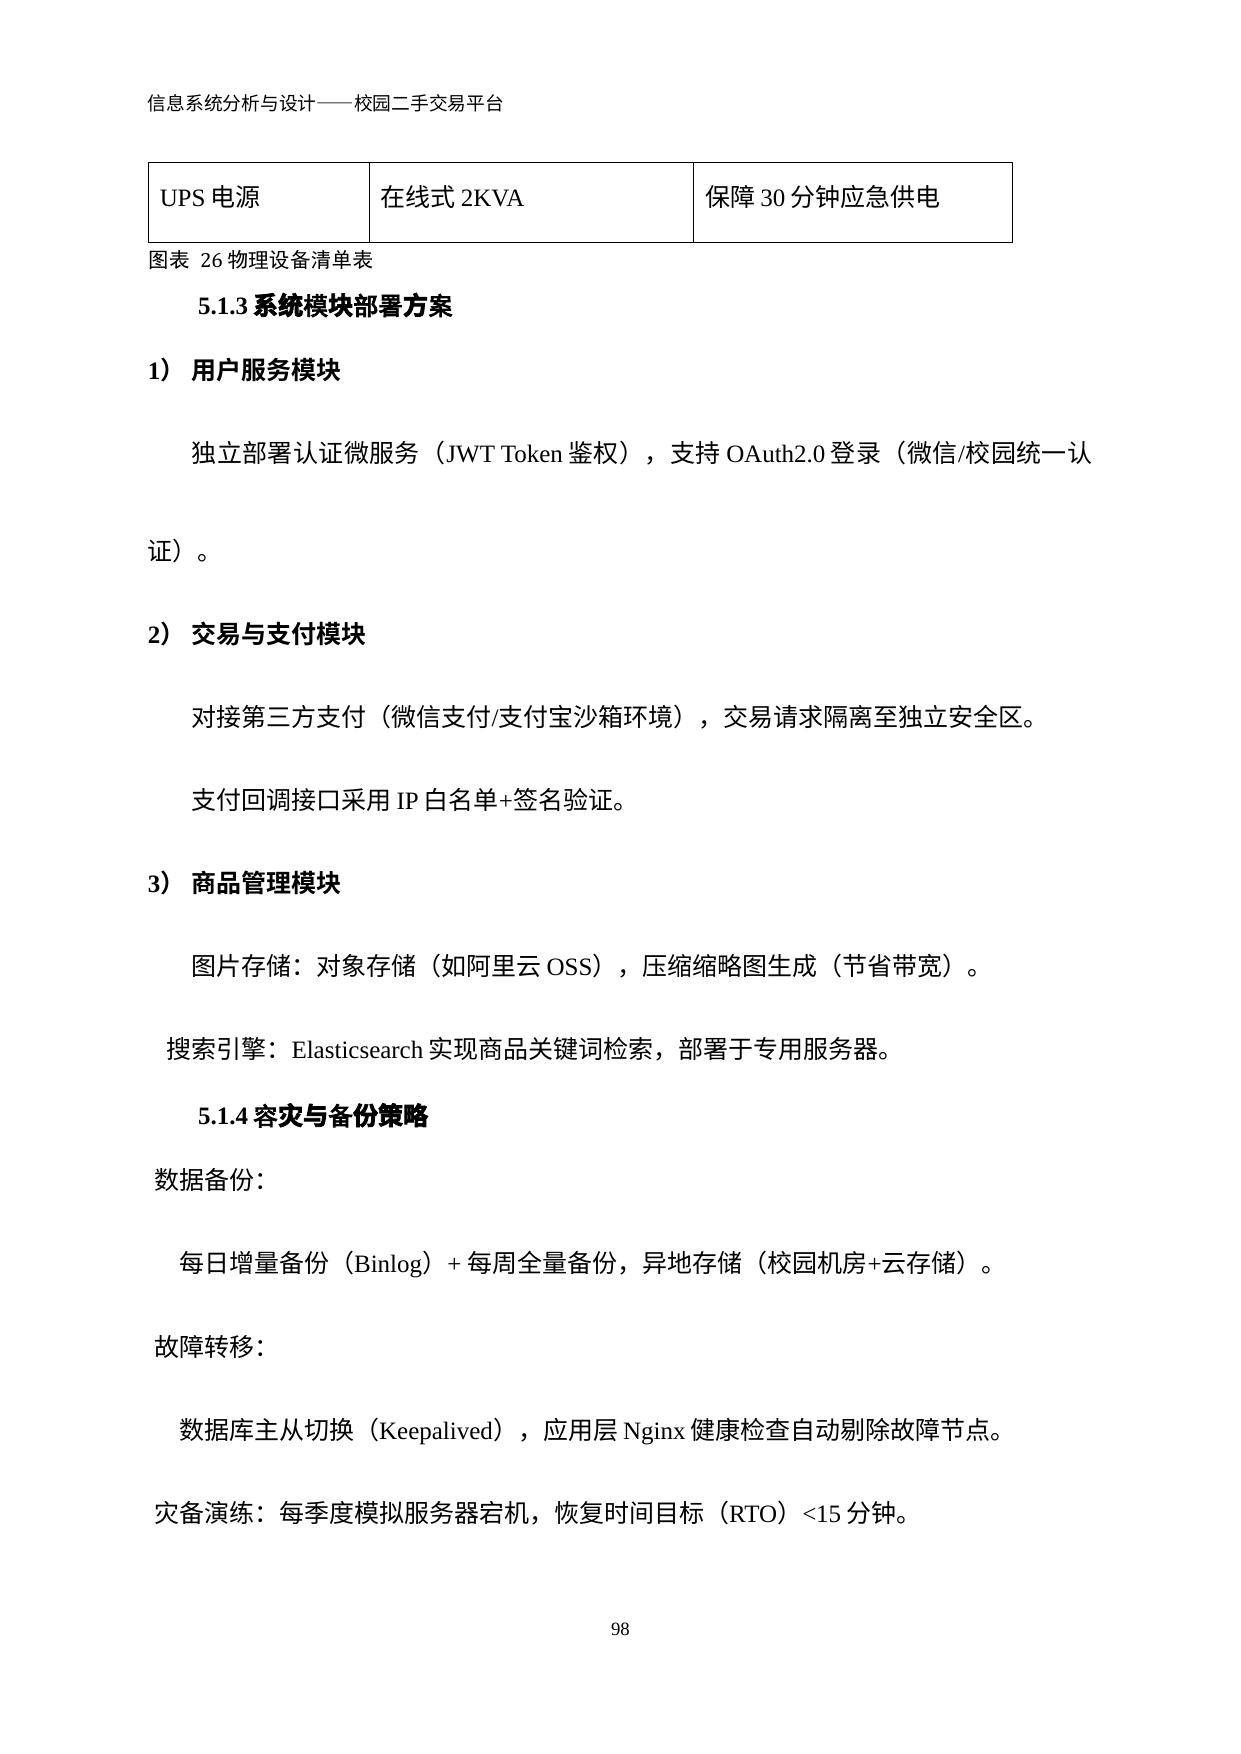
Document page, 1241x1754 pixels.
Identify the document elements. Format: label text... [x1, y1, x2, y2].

text 独立部署认证微服务（JWT Token鉴权），支持OAuth2.0登录（微信/校园统一认证）。 [148, 419, 1092, 582]
subtitle 5.1.3系统模块部署方案 [148, 288, 1092, 321]
text 图表 26物理设备清单表 [148, 243, 1092, 276]
table_cell UPS电源 [149, 163, 369, 242]
text 3） 商品管理模块 [148, 849, 1092, 914]
text 故障转移： [148, 1313, 1092, 1378]
text 图片存储：对象存储（如阿里云OSS），压缩缩略图生成（节省带宽）。 [148, 932, 1092, 997]
text 搜索引擎：Elasticsearch实现商品关键词检索，部署于专用服务器。 [148, 1016, 1092, 1081]
text 数据备份： [148, 1146, 1092, 1211]
text 1） 用户服务模块 [148, 336, 1092, 401]
text 对接第三方支付（微信支付/支付宝沙箱环境），交易请求隔离至独立安全区。 [148, 683, 1092, 748]
text 支付回调接口采用IP白名单+签名验证。 [148, 766, 1092, 831]
text 每日增量备份（Binlog）+ 每周全量备份，异地存储（校园机房+云存储）。 [148, 1229, 1092, 1294]
table_cell 在线式2KVA [370, 163, 693, 242]
text 灾备演练：每季度模拟服务器宕机，恢复时间目标（RTO）<15分钟。 [148, 1479, 1092, 1544]
text 数据库主从切换（Keepalived），应用层Nginx健康检查自动剔除故障节点。 [148, 1396, 1092, 1461]
table_cell 保障30分钟应急供电 [694, 163, 1012, 242]
subtitle 5.1.4容灾与备份策略 [148, 1099, 1092, 1131]
text 2） 交易与支付模块 [148, 600, 1092, 665]
